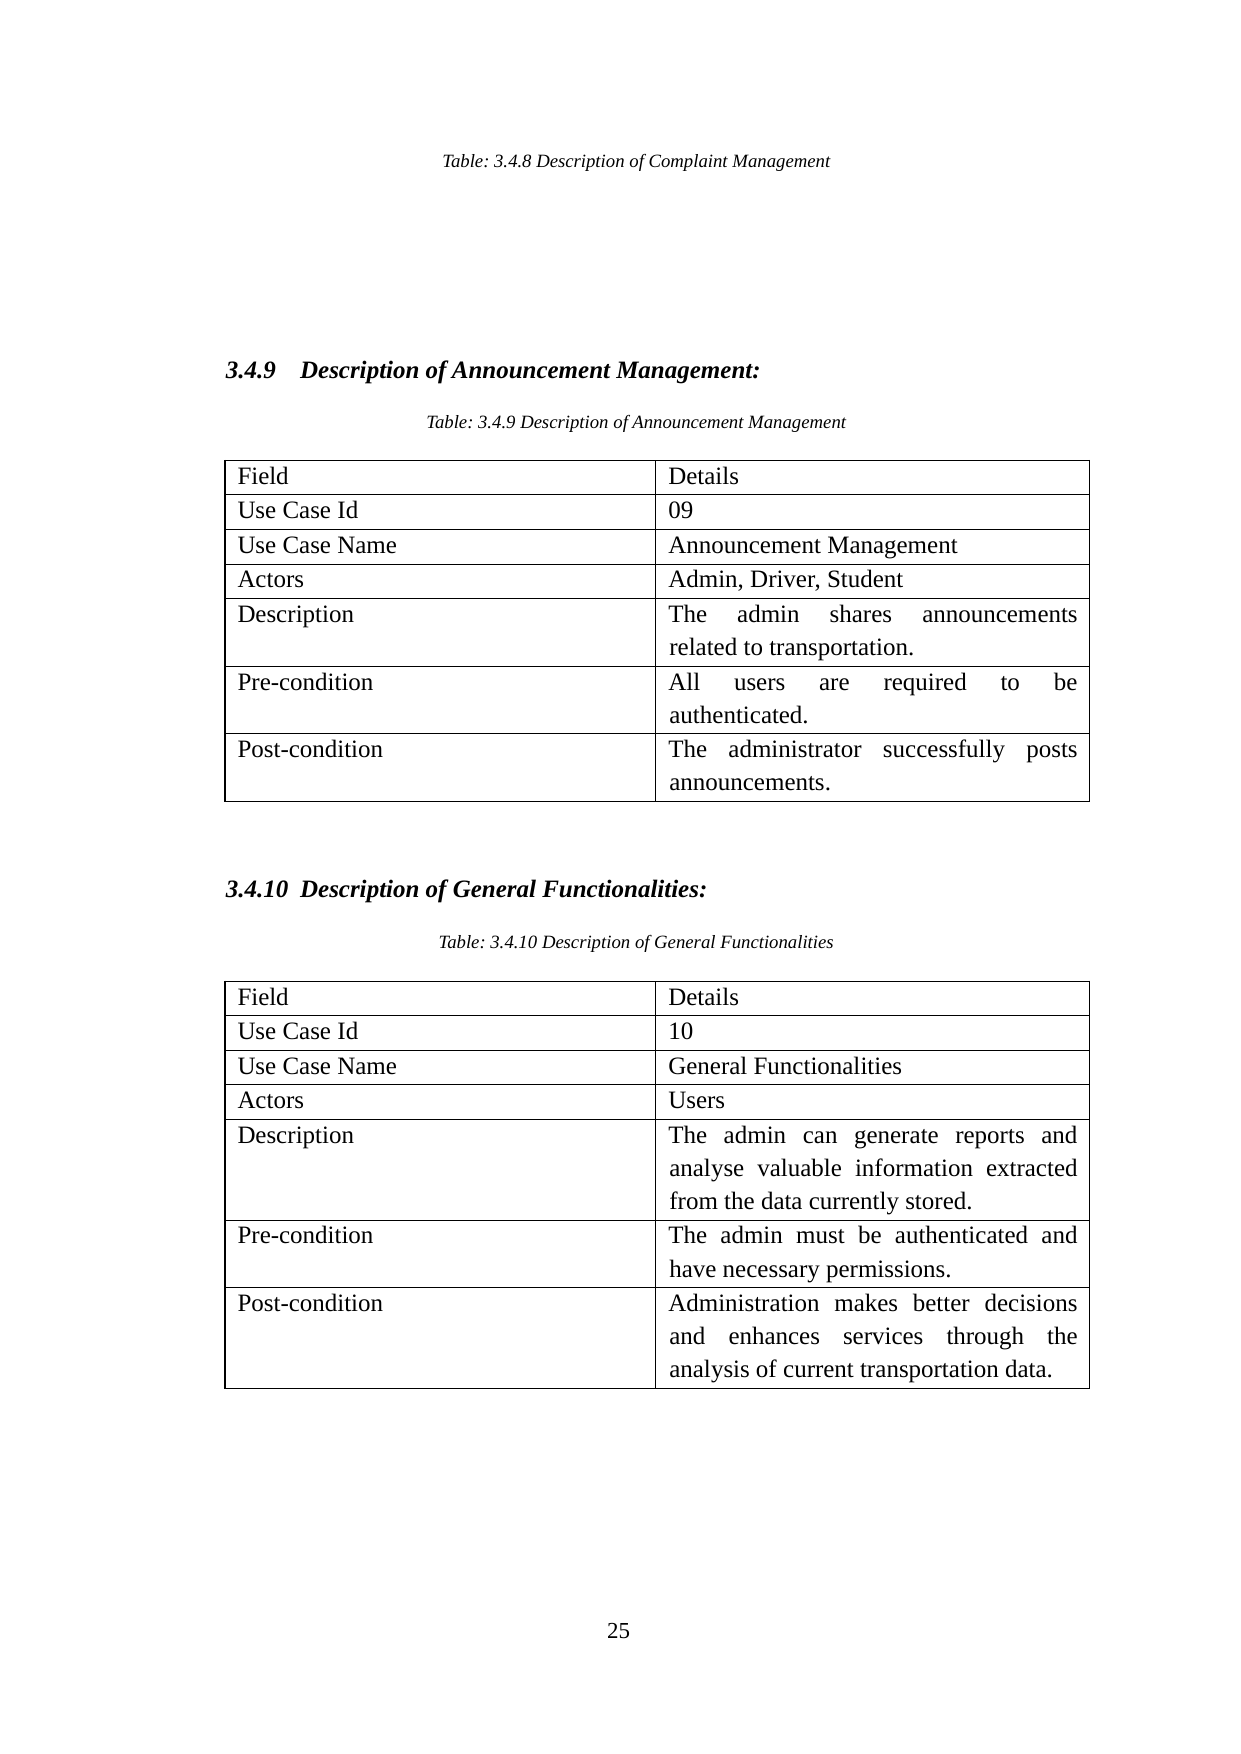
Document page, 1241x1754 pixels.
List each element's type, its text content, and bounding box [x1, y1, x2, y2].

subtitle Description of Announcement Management: [226, 355, 1090, 384]
table_cell All users are required to be authenticated. [656, 667, 1089, 733]
text Table: 3.4.8 Description of Complaint Management [257, 150, 1017, 172]
table_cell 09 [656, 495, 1089, 529]
table_cell Use Case Id [226, 1016, 655, 1050]
table_header Field [226, 461, 655, 494]
table_cell The admin shares announcements related to transportation. [656, 599, 1089, 666]
subtitle Description of General Functionalities: [226, 874, 1090, 903]
text Table: 3.4.10 Description of General Functionalities [257, 931, 1017, 953]
table_cell The administrator successfully posts announcements. [656, 734, 1089, 801]
table_cell General Functionalities [656, 1051, 1089, 1084]
text Table: 3.4.9 Description of Announcement Management [257, 411, 1017, 432]
table_cell Description [226, 599, 655, 666]
table_cell Administration makes better decisions and enhances services through the analysis of current transportation data. [656, 1288, 1089, 1388]
table_cell Users [656, 1085, 1089, 1119]
table_cell Use Case Id [226, 495, 655, 529]
table_cell Use Case Name [226, 1051, 655, 1084]
table_cell Description [226, 1120, 655, 1219]
table_cell The admin must be authenticated and have necessary permissions. [656, 1221, 1089, 1287]
table_cell The admin can generate reports and analyse valuable information extracted from the data currently stored. [656, 1120, 1089, 1219]
table_cell Pre-condition [226, 1221, 655, 1287]
table_cell 10 [656, 1016, 1089, 1050]
table_cell Post-condition [226, 734, 655, 801]
table_header Details [656, 461, 1089, 494]
table_header Field [226, 982, 655, 1015]
table_cell Announcement Management [656, 530, 1089, 563]
table_cell Post-condition [226, 1288, 655, 1388]
table_header Details [656, 982, 1089, 1015]
table_cell Use Case Name [226, 530, 655, 563]
table_cell Actors [226, 1085, 655, 1119]
table_cell Actors [226, 565, 655, 598]
table_cell Admin, Driver, Student [656, 565, 1089, 598]
table_cell Pre-condition [226, 667, 655, 733]
